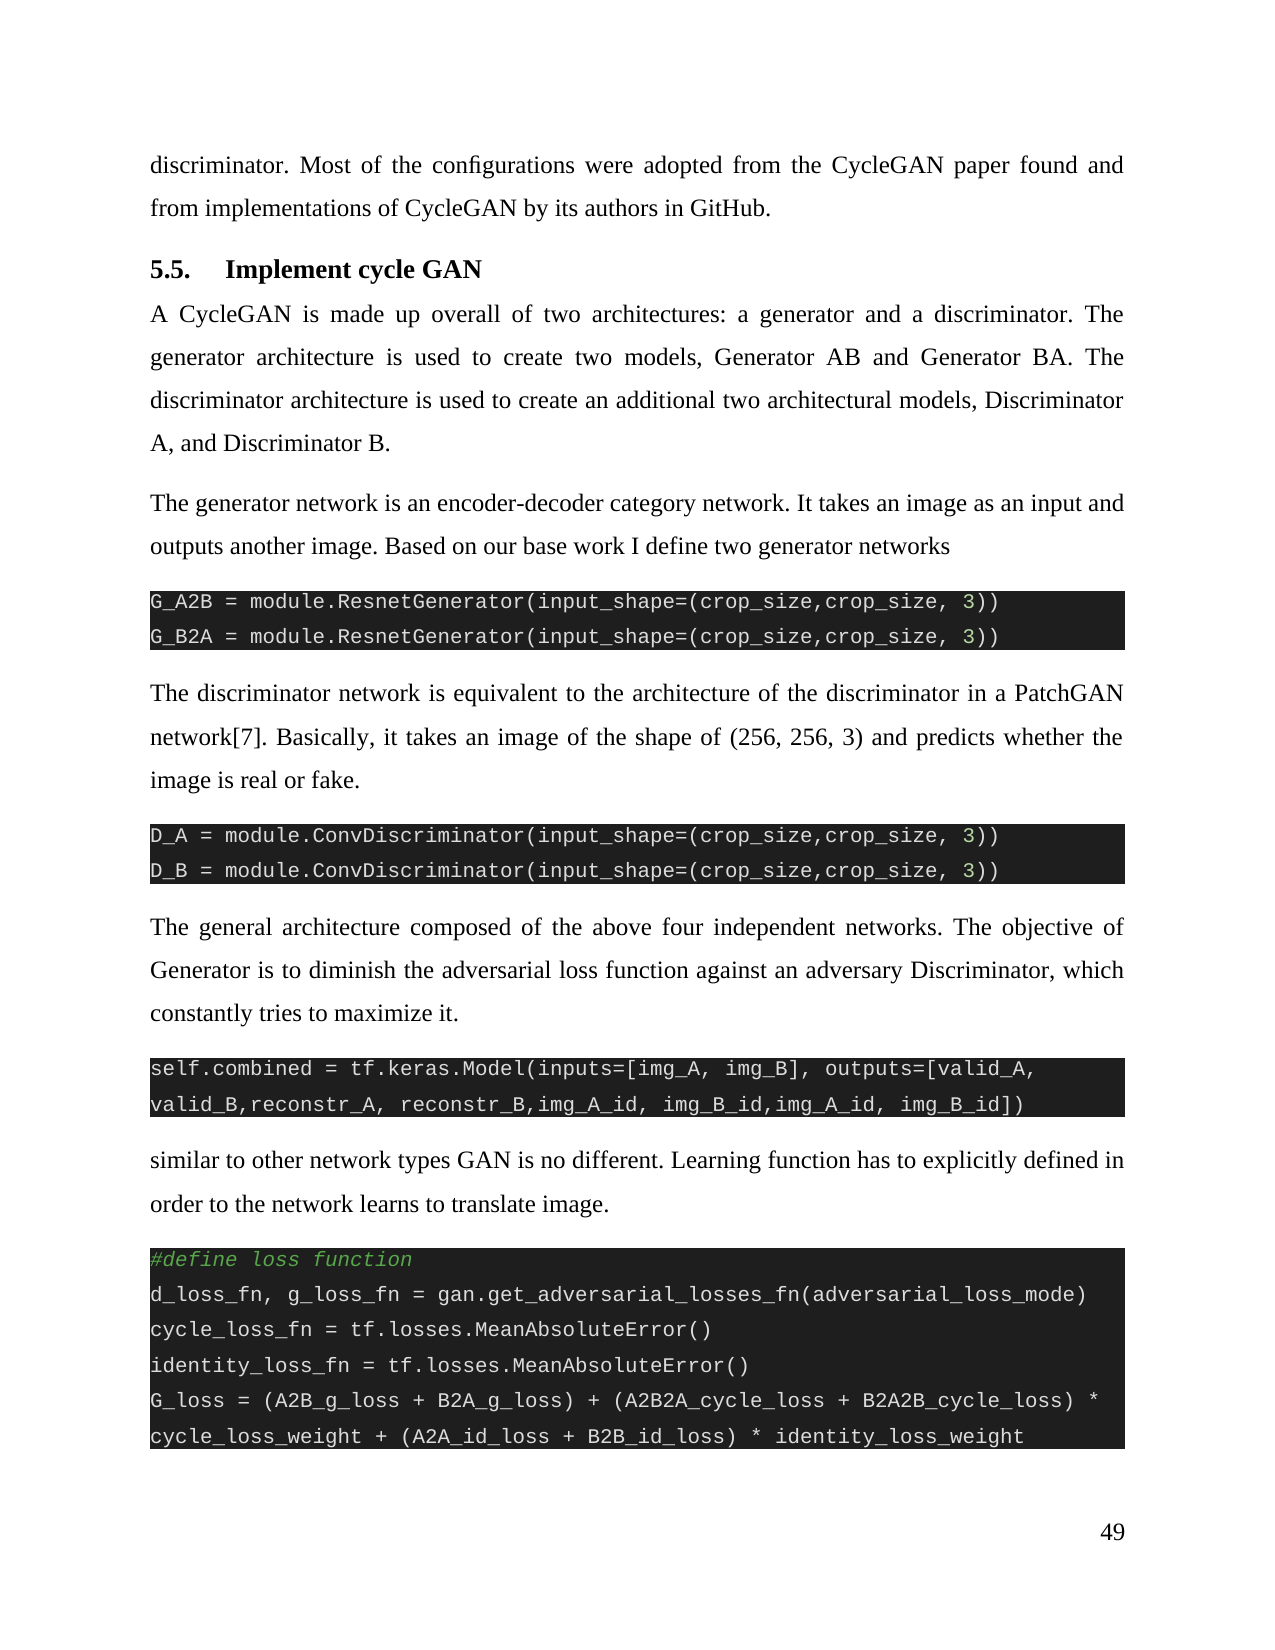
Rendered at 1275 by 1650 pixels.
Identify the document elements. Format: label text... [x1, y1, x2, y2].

text The discriminator network is equivalent to the architecture of the discriminator in a PatchGAN network[7]. Basically, it takes an image of the shape of (256, 256, 3) and predicts whether the image is real or fake. [150, 678, 1125, 793]
text A CycleGAN is made up overall of two architectures: a generator and a discriminator. The generator architecture is used to create two models, Generator AB and Generator BA. The discriminator architecture is used to create an additional two architectural models, Discriminator A, and Discriminator B. [150, 299, 1125, 457]
text self.combined = tf.keras.Model(inputs=[img_A, img_B], outputs=[valid_A, valid_B,reconstr_A, reconstr_B,img_A_id, img_B_id,img_A_id, img_B_id]) [150, 1058, 1125, 1117]
text D_A = module.ConvDiscriminator(input_shape=(crop_size,crop_size, 3)) D_B = module.ConvDiscriminator(input_shape=(crop_size,crop_size, 3)) [150, 824, 1125, 884]
text similar to other network types GAN is no different. Learning function has to explicitly defined in order to the network learns to translate image. [150, 1146, 1125, 1217]
text The general architecture composed of the above four independent networks. The objective of Generator is to diminish the adversarial loss function against an adversary Discriminator, which constantly tries to maximize it. [150, 912, 1125, 1027]
subtitle Implement cycle GAN [150, 253, 1125, 284]
text The generator network is an encoder-decoder category network. It takes an image as an input and outputs another image. Based on our base work I define two generator networks [150, 488, 1125, 560]
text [150, 150, 1125, 222]
text G_A2B = module.ResnetGenerator(input_shape=(crop_size,crop_size, 3)) G_B2A = module.ResnetGenerator(input_shape=(crop_size,crop_size, 3)) [150, 591, 1125, 650]
text #define loss function d_loss_fn, g_loss_fn = gan.get_adversarial_losses_fn(adversarial_loss_mode) cycle_loss_fn = tf.losses.MeanAbsoluteError() identity_loss_fn = tf.losses.MeanAbsoluteError() G_loss = (A2B_g_loss + B2A_g_loss) + (A2B2A_cycle_loss + B2A2B_cycle_loss) * cycle_loss_weight + (A2A_id_loss + B2B_id_loss) * identity_loss_weight [150, 1248, 1125, 1449]
